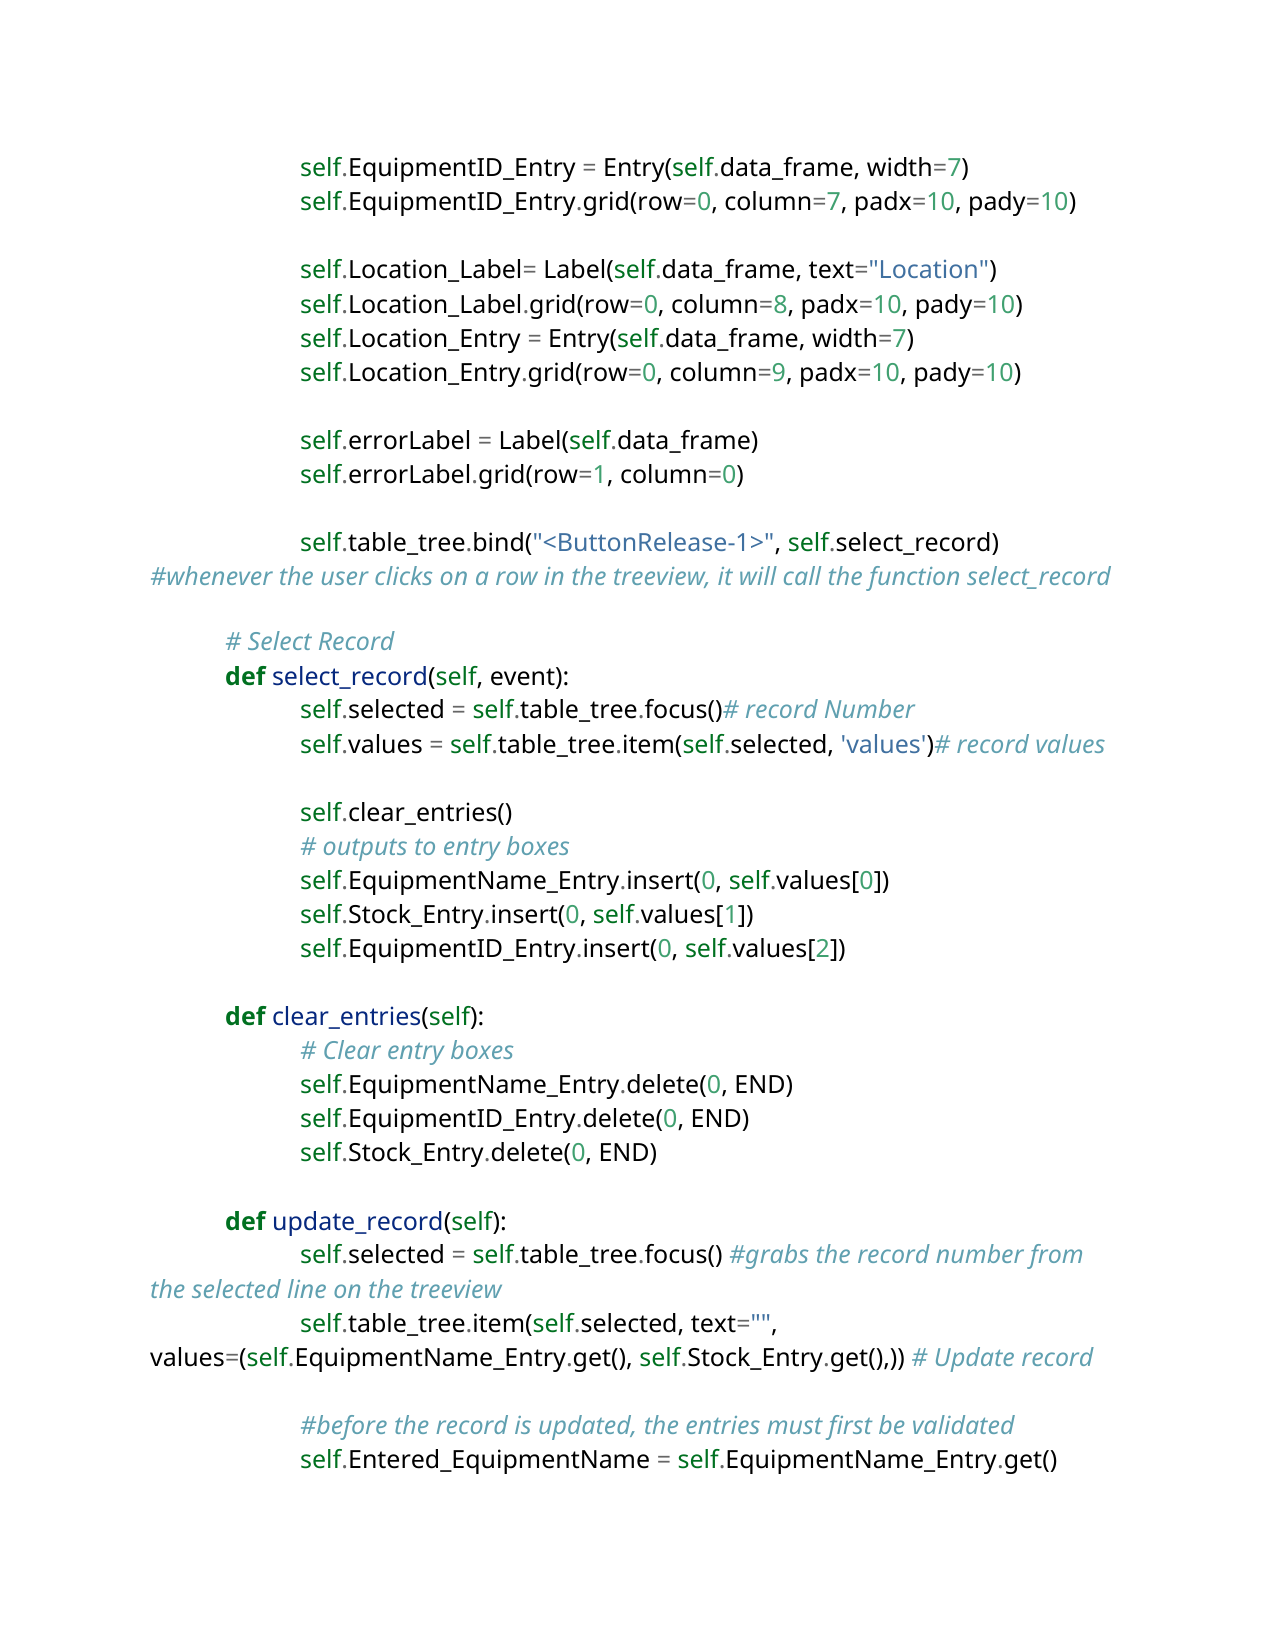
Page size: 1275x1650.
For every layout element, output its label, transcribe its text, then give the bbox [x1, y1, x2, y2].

text self.table_tree.bind("<ButtonRelease-1>", self.select_record) #whenever the user clicks on a row in the treeview, it will call the function select_record [150, 525, 1125, 593]
text # Select Record [150, 624, 1125, 658]
text self.values = self.table_tree.item(self.selected, 'values')# record values [150, 726, 1125, 760]
text self.clear_entries() [150, 794, 1125, 828]
text self.selected = self.table_tree.focus()# record Number [150, 692, 1125, 726]
text def select_record(self, event): [150, 658, 1125, 692]
text self.errorLabel = Label(self.data_frame) [150, 422, 1125, 457]
text self.EquipmentID_Entry = Entry(self.data_frame, width=7) [150, 150, 1125, 184]
text self.Entered_EquipmentName = self.EquipmentName_Entry.get() [150, 1442, 1125, 1476]
text self.EquipmentName_Entry.insert(0, self.values[0]) [150, 862, 1125, 897]
text self.EquipmentID_Entry.delete(0, END) [150, 1101, 1125, 1135]
text self.Location_Label.grid(row=0, column=8, padx=10, pady=10) [150, 286, 1125, 320]
text self.table_tree.item(self.selected, text="", values=(self.EquipmentName_Entry.get(), self.Stock_Entry.get(),)) # Update record [150, 1305, 1125, 1373]
text self.Stock_Entry.delete(0, END) [150, 1135, 1125, 1169]
text self.errorLabel.grid(row=1, column=0) [150, 457, 1125, 491]
text self.selected = self.table_tree.focus() #grabs the record number from the selected line on the treeview [150, 1237, 1125, 1305]
text self.Location_Entry = Entry(self.data_frame, width=7) [150, 320, 1125, 354]
text def update_record(self): [150, 1203, 1125, 1237]
text # outputs to entry boxes [150, 828, 1125, 862]
text self.Location_Label= Label(self.data_frame, text="Location") [150, 252, 1125, 286]
text #before the record is updated, the entries must first be validated [150, 1407, 1125, 1442]
text self.EquipmentName_Entry.delete(0, END) [150, 1067, 1125, 1101]
text def clear_entries(self): [150, 999, 1125, 1033]
text self.Stock_Entry.insert(0, self.values[1]) [150, 897, 1125, 931]
text self.EquipmentID_Entry.grid(row=0, column=7, padx=10, pady=10) [150, 184, 1125, 218]
text self.EquipmentID_Entry.insert(0, self.values[2]) [150, 931, 1125, 965]
text self.Location_Entry.grid(row=0, column=9, padx=10, pady=10) [150, 354, 1125, 388]
text # Clear entry boxes [150, 1033, 1125, 1067]
